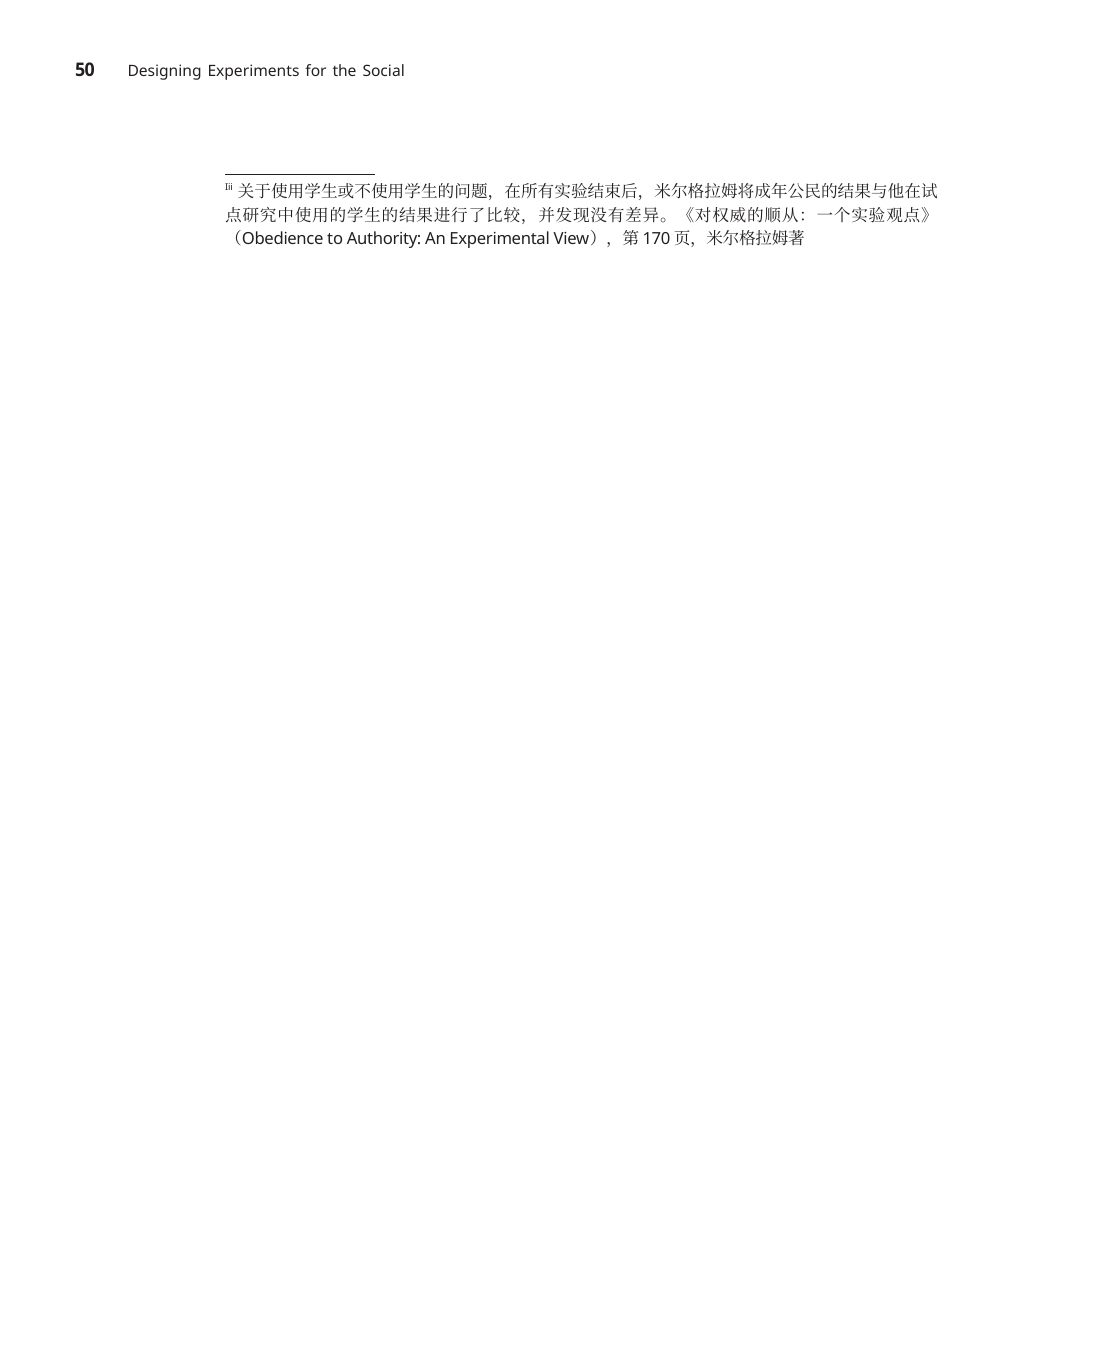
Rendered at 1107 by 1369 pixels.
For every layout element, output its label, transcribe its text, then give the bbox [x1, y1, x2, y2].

text Iii 关于使用学生或不使用学生的问题，在所有实验结束后，米尔格拉姆将成年公民的结果与他在试点研究中使用的学生的结果进行了比较，并发现没有差异。《对权威的顺从：一个实验观点》（Obedience to Authority: An Experimental View），第170页，米尔格拉姆著 [225, 179, 938, 249]
